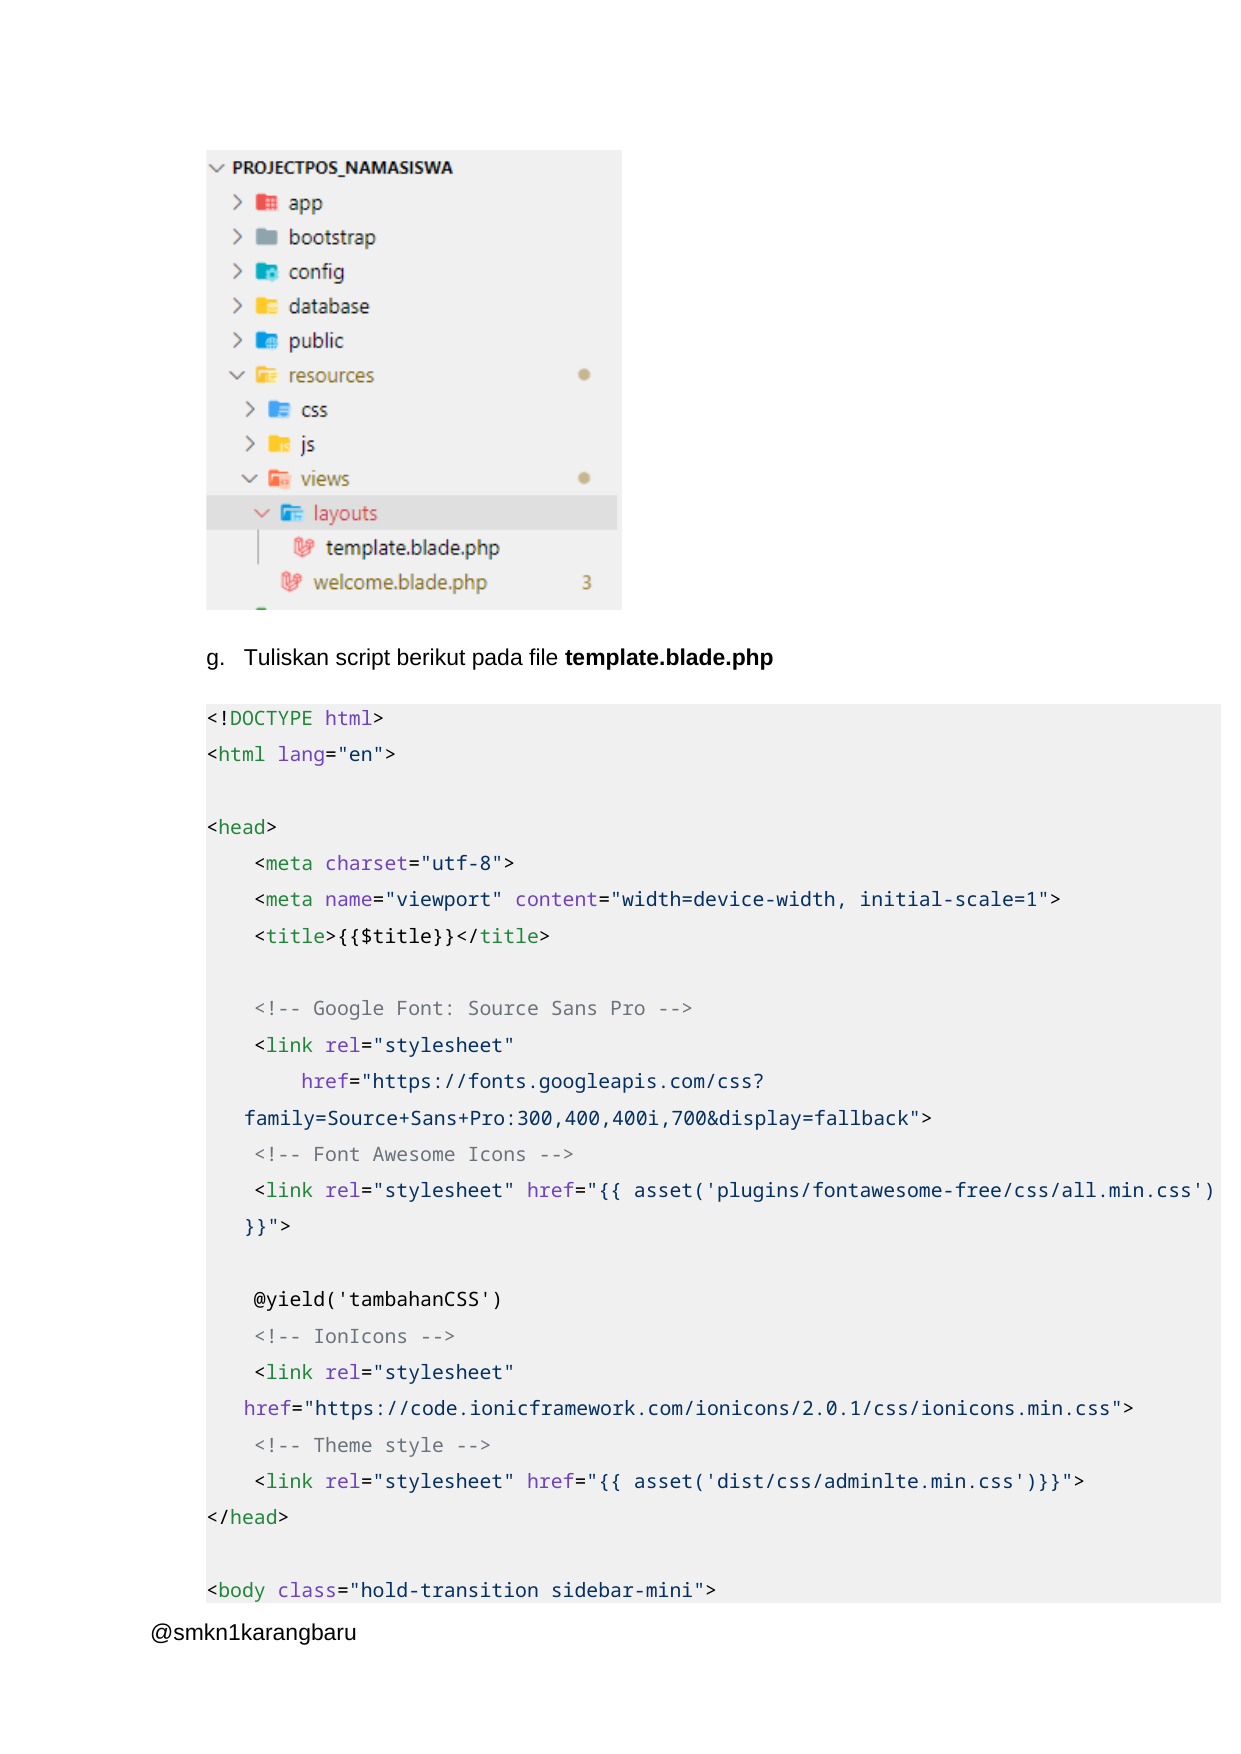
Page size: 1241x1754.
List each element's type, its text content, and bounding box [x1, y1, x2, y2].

text <!DOCTYPE html> [206, 704, 1221, 731]
text <!-- Font Awesome Icons --> [206, 1140, 1221, 1167]
list Tuliskan script berikut pada file template.blade.php [206, 643, 1090, 670]
picture [206, 150, 622, 610]
text <!-- IonIcons --> [206, 1322, 1221, 1349]
text <link rel="stylesheet" [206, 1031, 1221, 1058]
text <!-- Theme style --> [206, 1431, 1221, 1458]
text <title>{{$title}}</title> [206, 922, 1221, 949]
text <meta name="viewport" content="width=device-width, initial-scale=1"> [206, 886, 1221, 913]
text <link rel="stylesheet" href="{{ asset('dist/css/adminlte.min.css')}}"> [206, 1467, 1221, 1494]
text <link rel="stylesheet" href="https://code.ionicframework.com/ionicons/2.0.1/css/ionicons.min.css"> [206, 1358, 1221, 1422]
text <head> [206, 813, 1221, 840]
text <!-- Google Font: Source Sans Pro --> [206, 995, 1221, 1022]
text <html lang="en"> [206, 740, 1221, 767]
text href="https://fonts.googleapis.com/css?family=Source+Sans+Pro:300,400,400i,700&display=fallback"> [206, 1067, 1221, 1131]
text </head> [206, 1504, 1221, 1531]
text <link rel="stylesheet" href="{{ asset('plugins/fontawesome-free/css/all.min.css') }}"> [206, 1176, 1221, 1240]
text @yield('tambahanCSS') [206, 1286, 1221, 1312]
text <body class="hold-transition sidebar-mini"> [206, 1576, 1221, 1603]
text <meta charset="utf-8"> [206, 849, 1221, 876]
